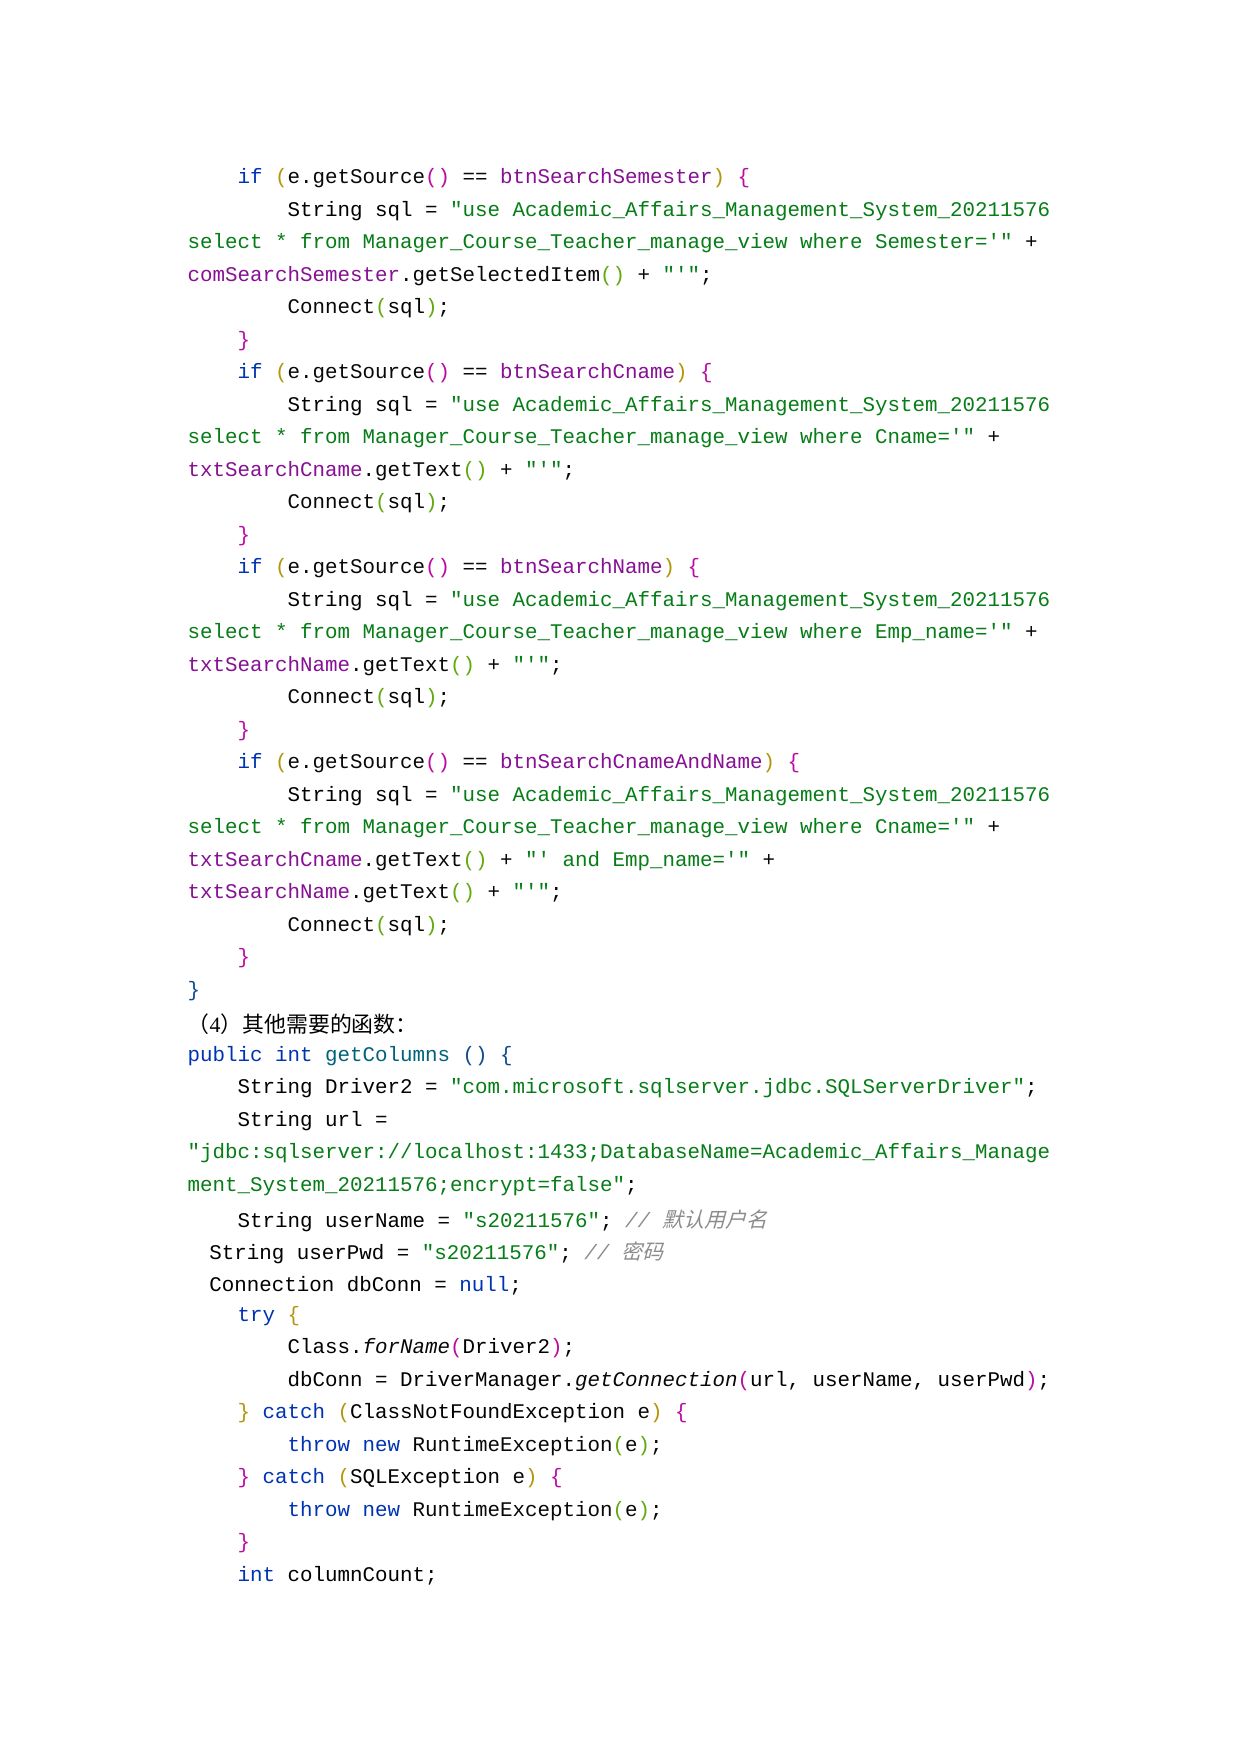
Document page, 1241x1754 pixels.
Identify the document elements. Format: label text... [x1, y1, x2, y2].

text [187, 1039, 1053, 1592]
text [187, 162, 1053, 1007]
text （4）其他需要的函数： [187, 1007, 1053, 1039]
